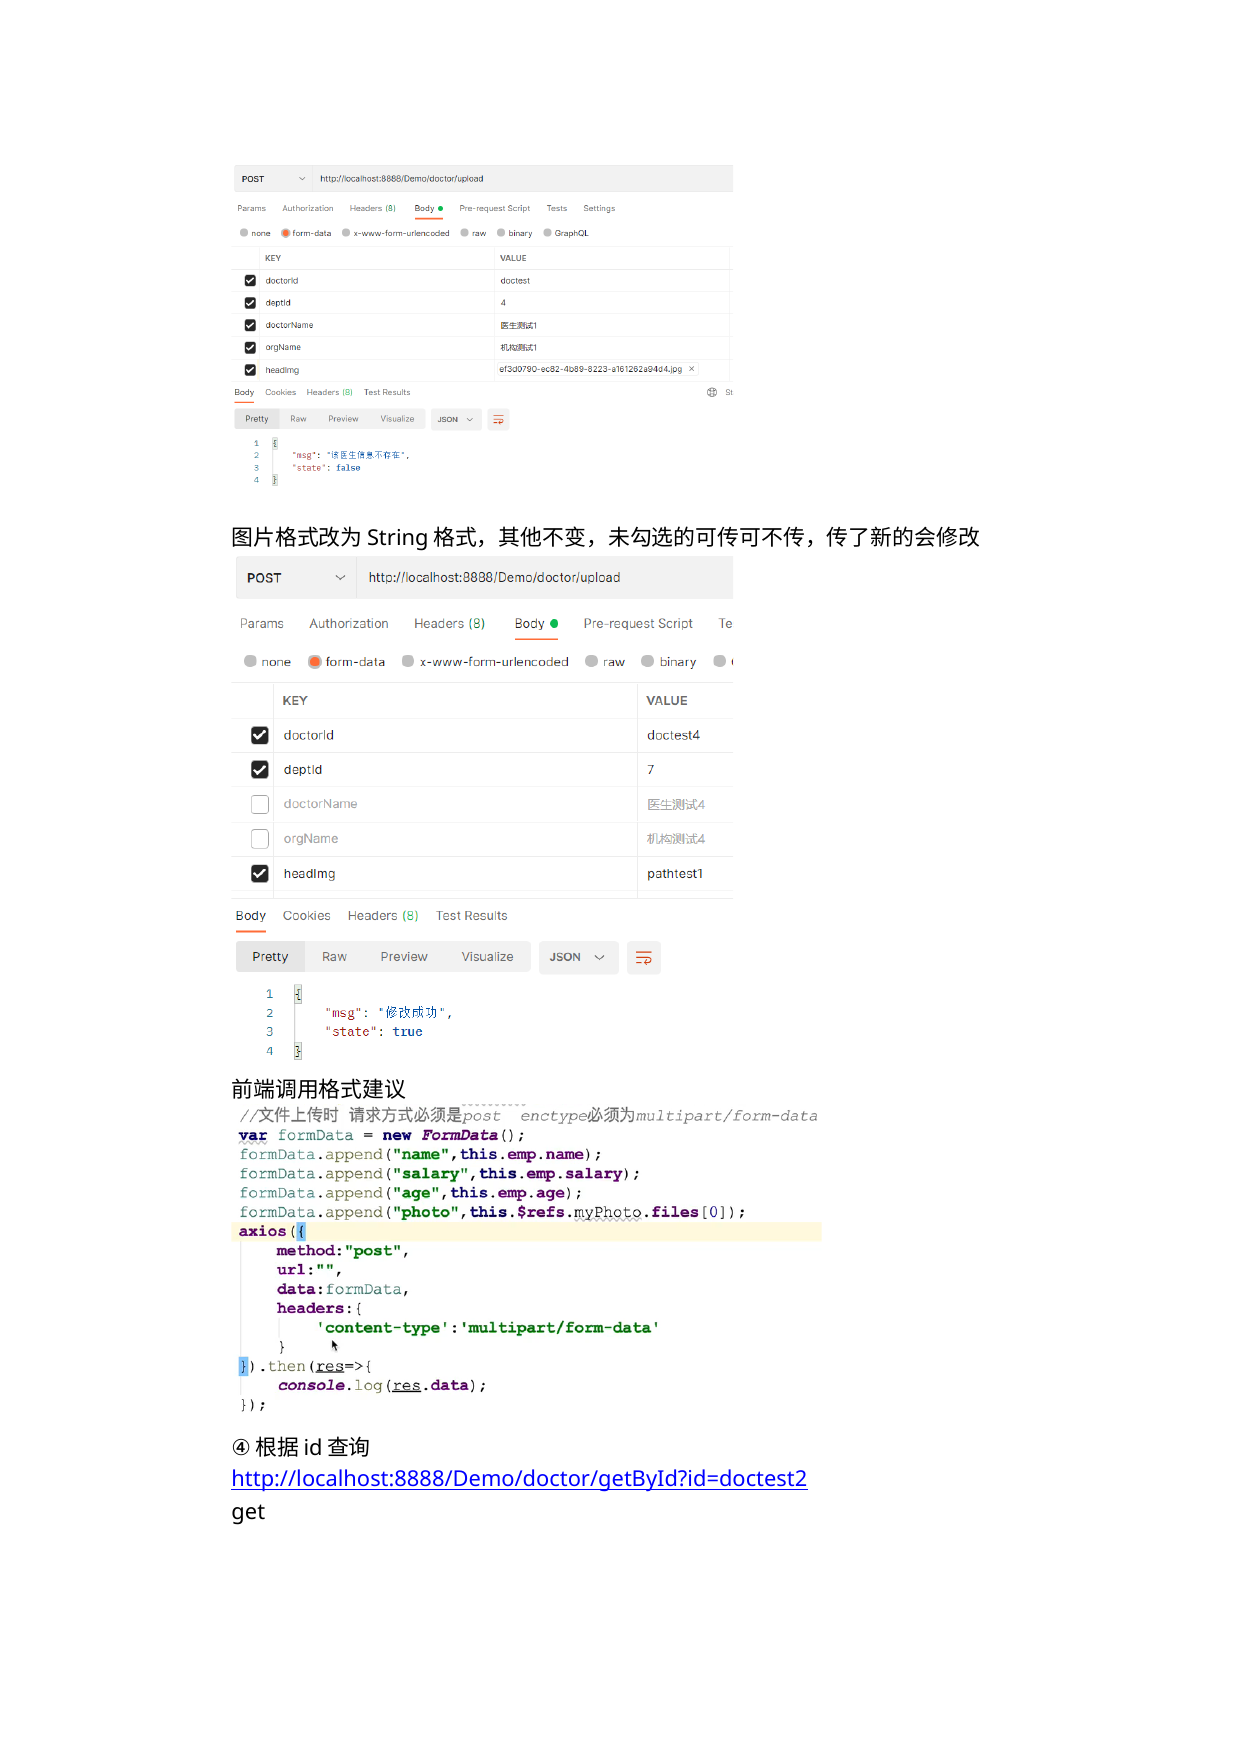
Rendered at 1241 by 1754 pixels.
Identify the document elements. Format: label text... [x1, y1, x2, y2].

text ④根据id查询 [187, 1429, 1053, 1462]
text get [187, 1494, 1053, 1527]
text 图片格式改为String格式，其他不变，未勾选的可传可不传，传了新的会修改 [187, 519, 1053, 552]
text 前端调用格式建议 [187, 1072, 1053, 1104]
picture [231, 552, 734, 1063]
text http://localhost:8888/Demo/doctor/getById?id=doctest2 [187, 1462, 1053, 1494]
picture [231, 162, 734, 493]
picture [231, 1104, 822, 1418]
